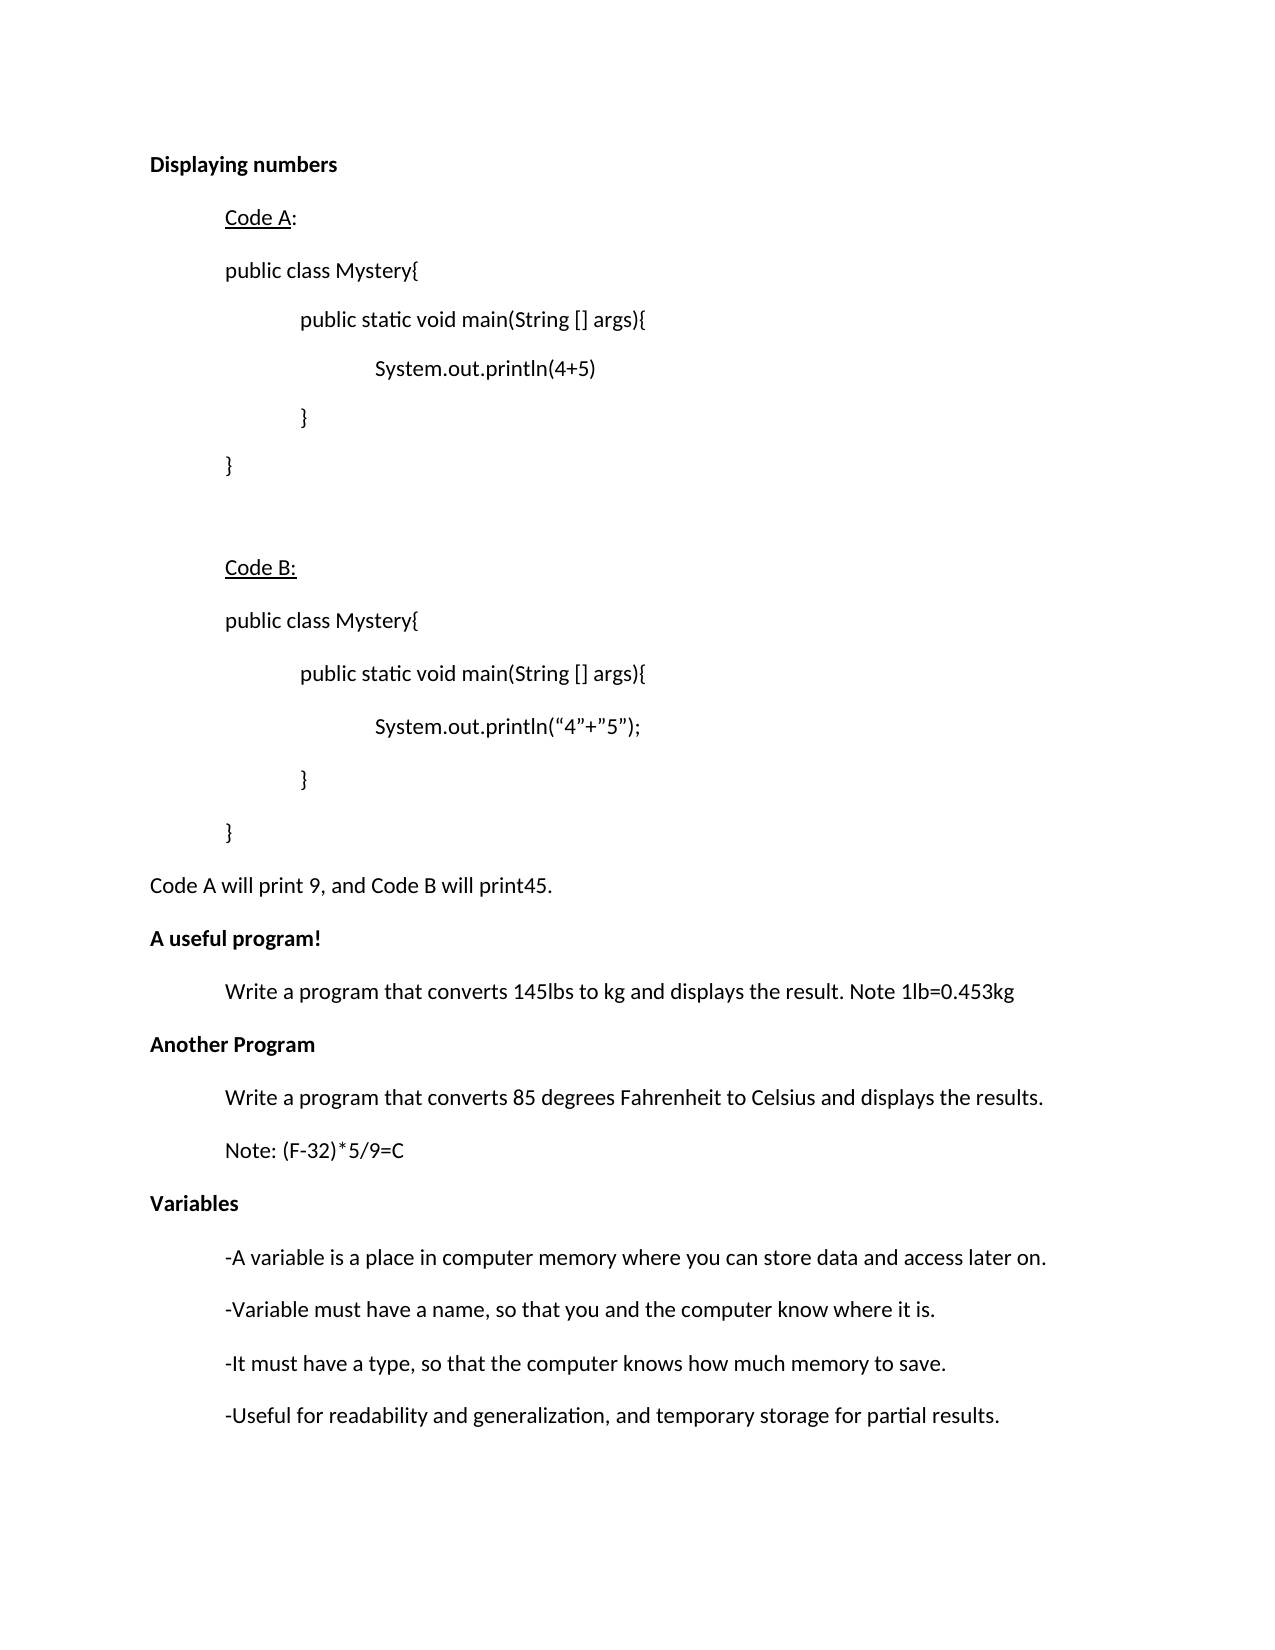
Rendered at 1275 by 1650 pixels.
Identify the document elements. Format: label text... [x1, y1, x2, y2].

text Write a program that converts 145lbs to kg and displays the result. Note 1lb=0.453kg [150, 977, 1125, 1006]
text } [150, 403, 1125, 431]
text -A variable is a place in computer memory where you can store data and access later on. [150, 1243, 1125, 1271]
text Code A: [150, 203, 1125, 231]
text } [150, 765, 1125, 793]
text A useful program! [150, 924, 1125, 952]
text Write a program that converts 85 degrees Fahrenheit to Celsius and displays the results. [150, 1083, 1125, 1112]
text System.out.println(“4”+”5”); [150, 712, 1125, 740]
text } [150, 818, 1125, 846]
text -Useful for readability and generalization, and temporary storage for partial results. [150, 1402, 1125, 1430]
text Note: (F-32)*5/9=C [150, 1137, 1125, 1164]
text public static void main(String [] args){ [150, 305, 1125, 333]
text Variables [150, 1189, 1125, 1218]
text public class Mystery{ [150, 606, 1125, 634]
text System.out.println(4+5) [150, 354, 1125, 382]
text Code A will print 9, and Code B will print45. [150, 871, 1125, 899]
text -Variable must have a name, so that you and the computer know where it is. [150, 1296, 1125, 1324]
text public static void main(String [] args){ [150, 659, 1125, 687]
text Code B: [150, 553, 1125, 581]
text public class Mystery{ [150, 256, 1125, 284]
text Another Program [150, 1031, 1125, 1058]
text Displaying numbers [150, 150, 1125, 178]
text -It must have a type, so that the computer knows how much memory to save. [150, 1349, 1125, 1377]
text } [150, 451, 1125, 479]
